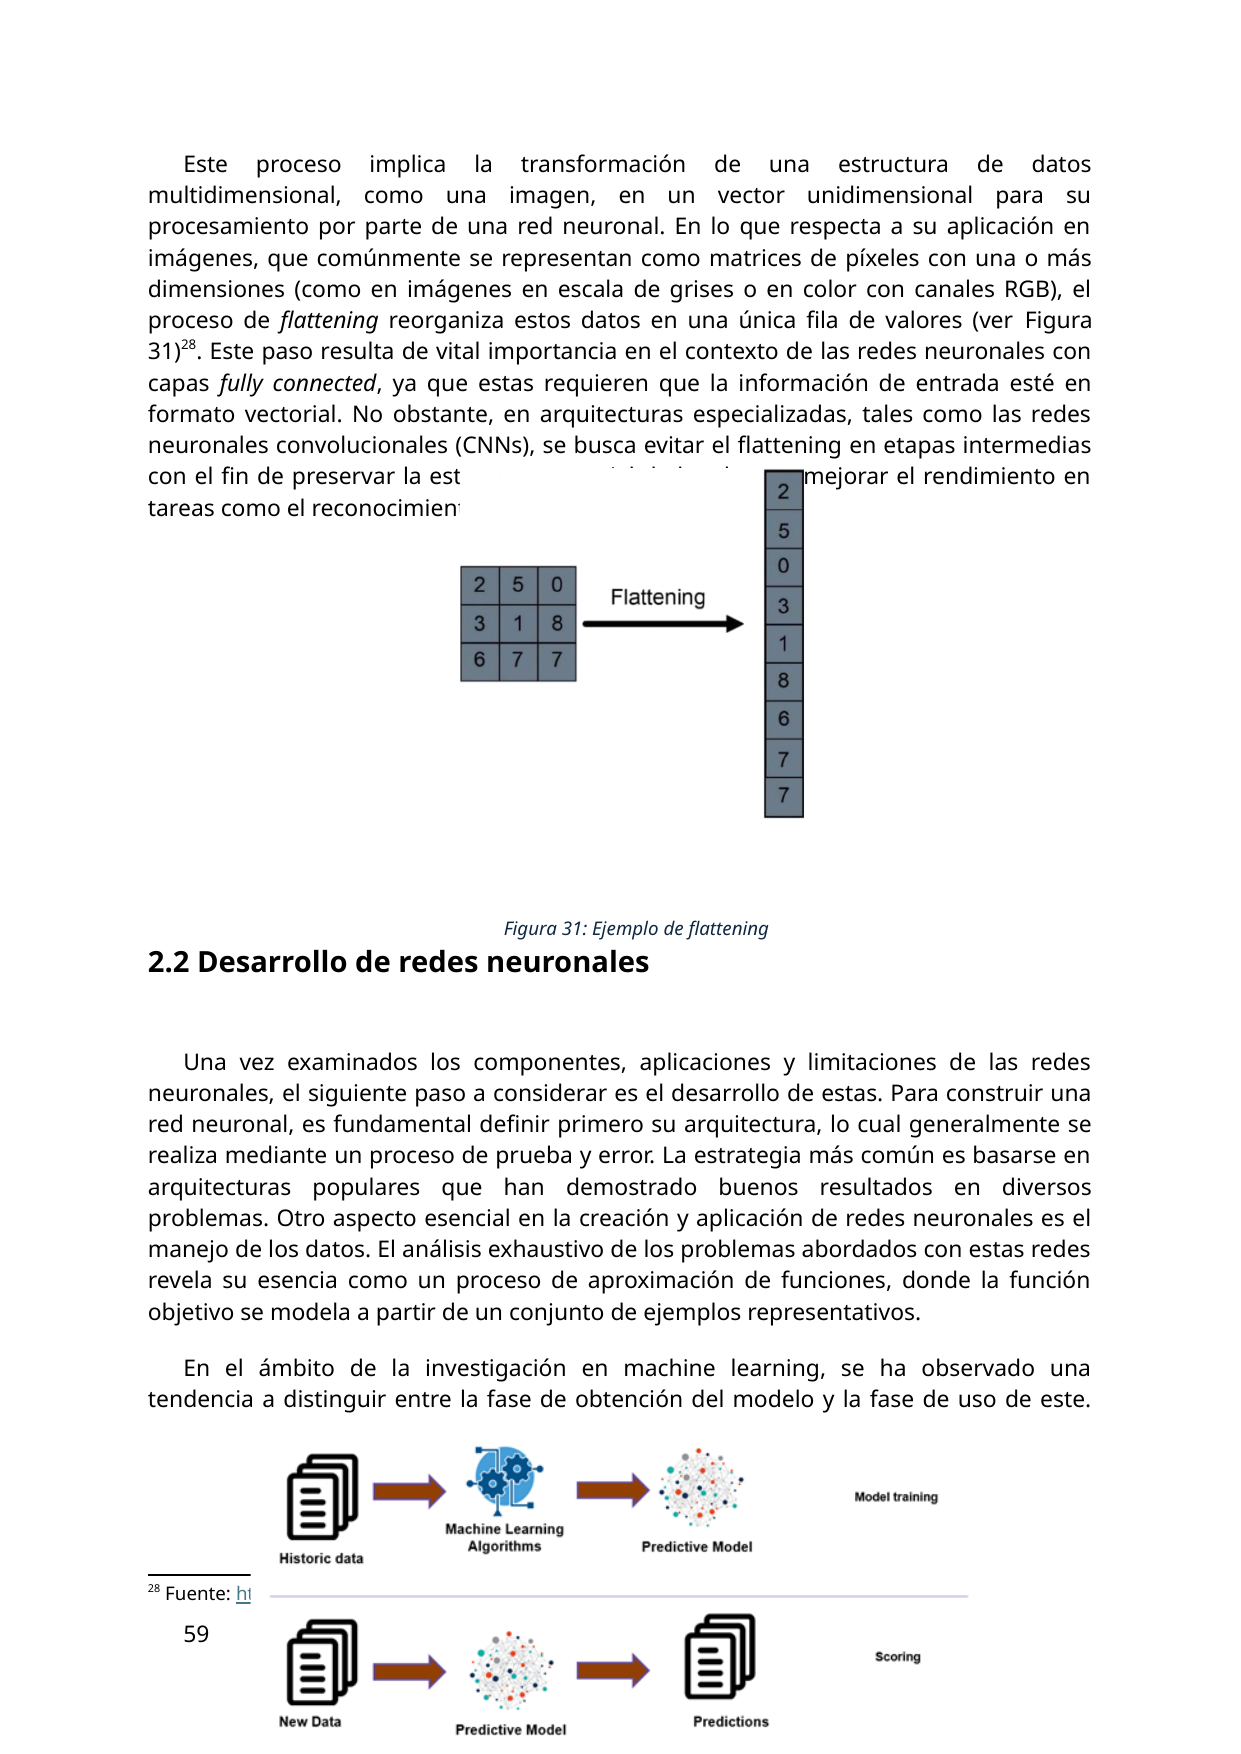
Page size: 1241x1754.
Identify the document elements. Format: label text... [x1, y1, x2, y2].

text Este proceso implica la transformación de una estructura de datos multidimensional, como una imagen, en un vector unidimensional para su procesamiento por parte de una red neuronal. En lo que respecta a su aplicación en imágenes, que comúnmente se representan como matrices de píxeles con una o más dimensiones (como en imágenes en escala de grises o en color con canales RGB), el proceso de flattening reorganiza estos datos en una única fila de valores (ver Figura 31). Este paso resulta de vital importancia en el contexto de las redes neuronales con capas fully connected, ya que estas requieren que la información de entrada esté en formato vectorial. No obstante, en arquitecturas especializadas, tales como las redes neuronales convolucionales (CNNs), se busca evitar el flattening en etapas intermedias con el fin de preservar la estructura espacial de los datos y mejorar el rendimiento en tareas como el reconocimiento de imágenes. [148, 148, 1092, 523]
subtitle 2.2 Desarrollo de redes neuronales [148, 941, 1092, 981]
text Una vez examinados los componentes, aplicaciones y limitaciones de las redes neuronales, el siguiente paso a considerar es el desarrollo de estas. Para construir una red neuronal, es fundamental definir primero su arquitectura, lo cual generalmente se realiza mediante un proceso de prueba y error. La estrategia más común es basarse en arquitecturas populares que han demostrado buenos resultados en diversos problemas. Otro aspecto esencial en la creación y aplicación de redes neuronales es el manejo de los datos. El análisis exhaustivo de los problemas abordados con estas redes revela su esencia como un proceso de aproximación de funciones, donde la función objetivo se modela a partir de un conjunto de ejemplos representativos. [148, 1046, 1092, 1327]
picture [459, 468, 805, 819]
picture [250, 1421, 974, 1754]
